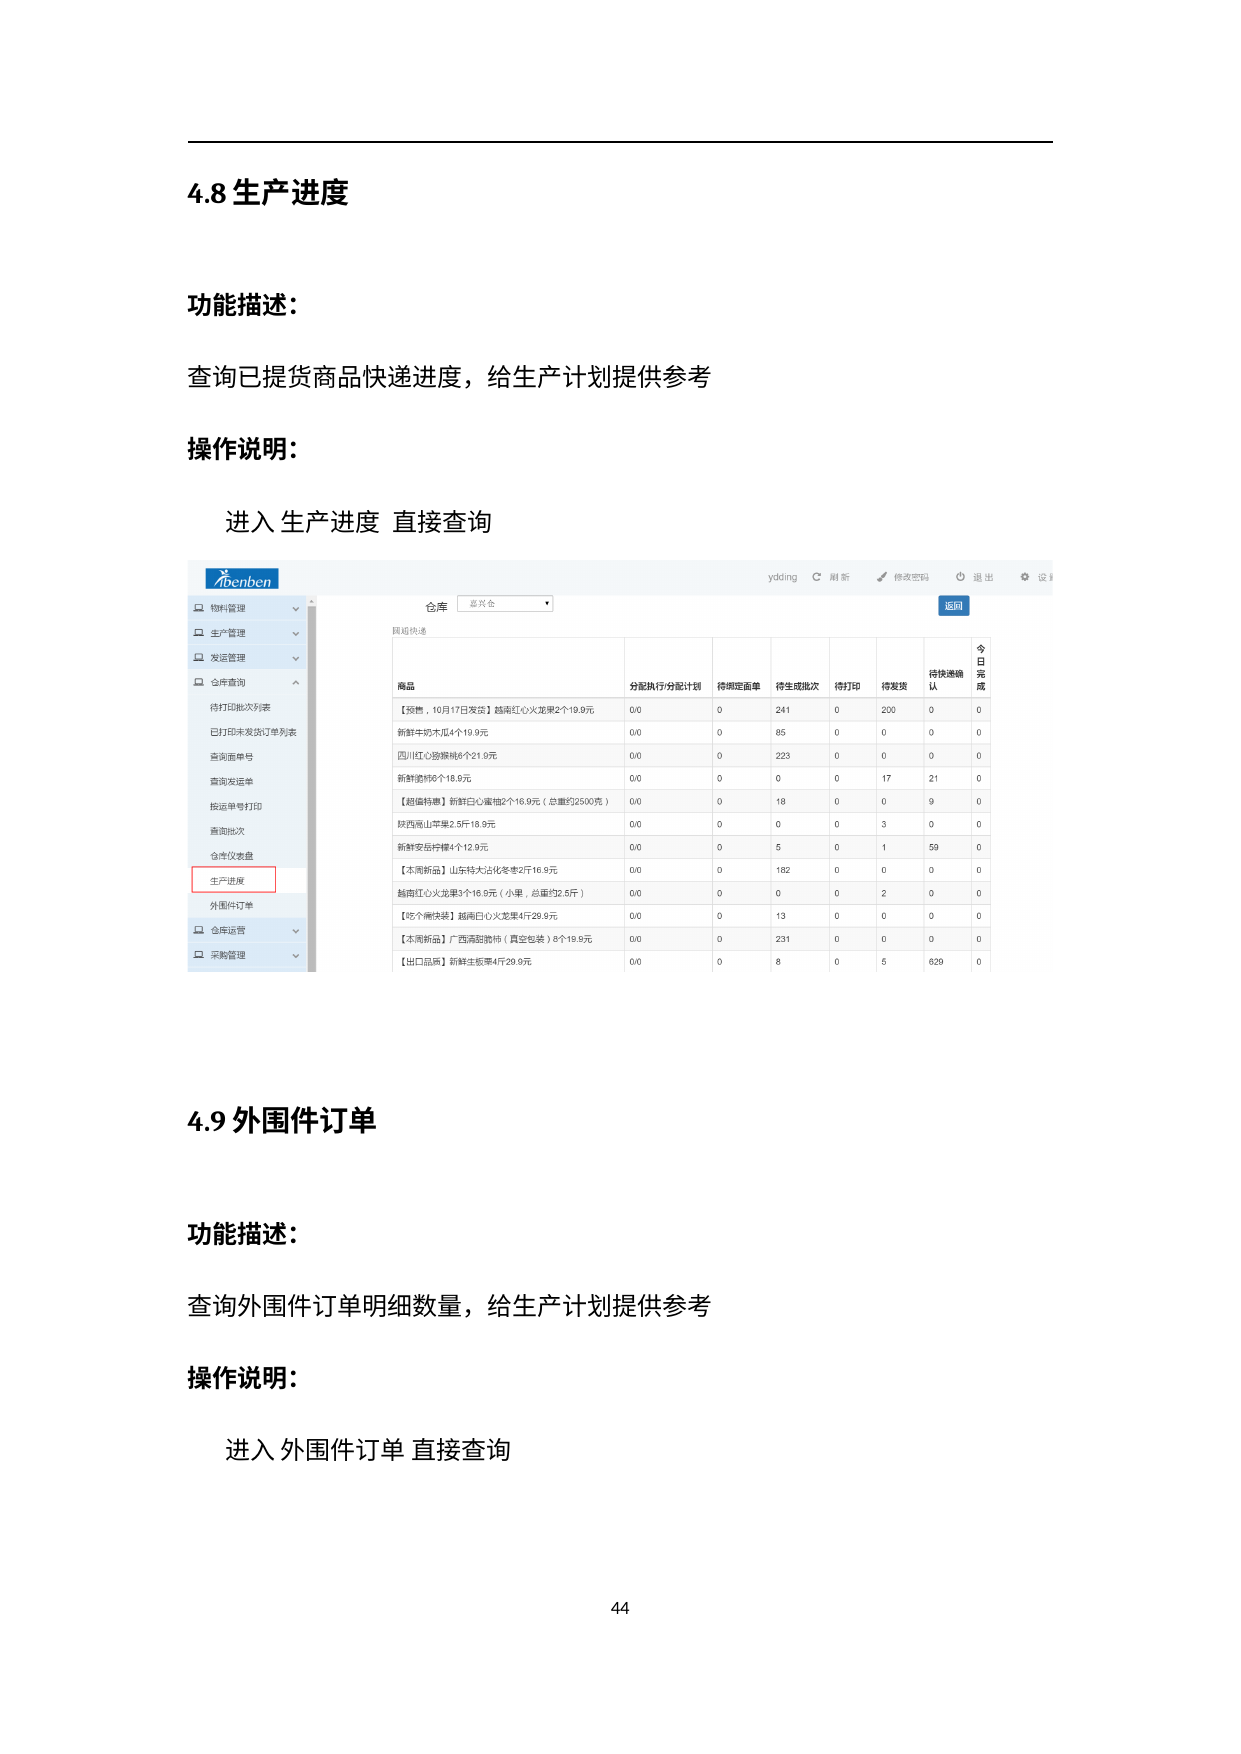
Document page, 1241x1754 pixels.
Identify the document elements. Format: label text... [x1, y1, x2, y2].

subtitle 4.9外围件订单 [187, 1087, 1053, 1152]
picture [187, 560, 1053, 972]
text 查询已提货商品快递进度，给生产计划提供参考 [187, 343, 1053, 408]
text 查询外围件订单明细数量，给生产计划提供参考 [187, 1272, 1053, 1337]
text 进入 外围件订单 直接查询 [187, 1416, 1053, 1481]
text 操作说明： [187, 416, 1053, 481]
text 操作说明： [187, 1344, 1053, 1409]
subtitle 4.8生产进度 [187, 158, 1053, 223]
text 功能描述： [187, 271, 1053, 336]
text 进入 生产进度 直接查询 [187, 488, 1053, 553]
text 功能描述： [187, 1200, 1053, 1265]
